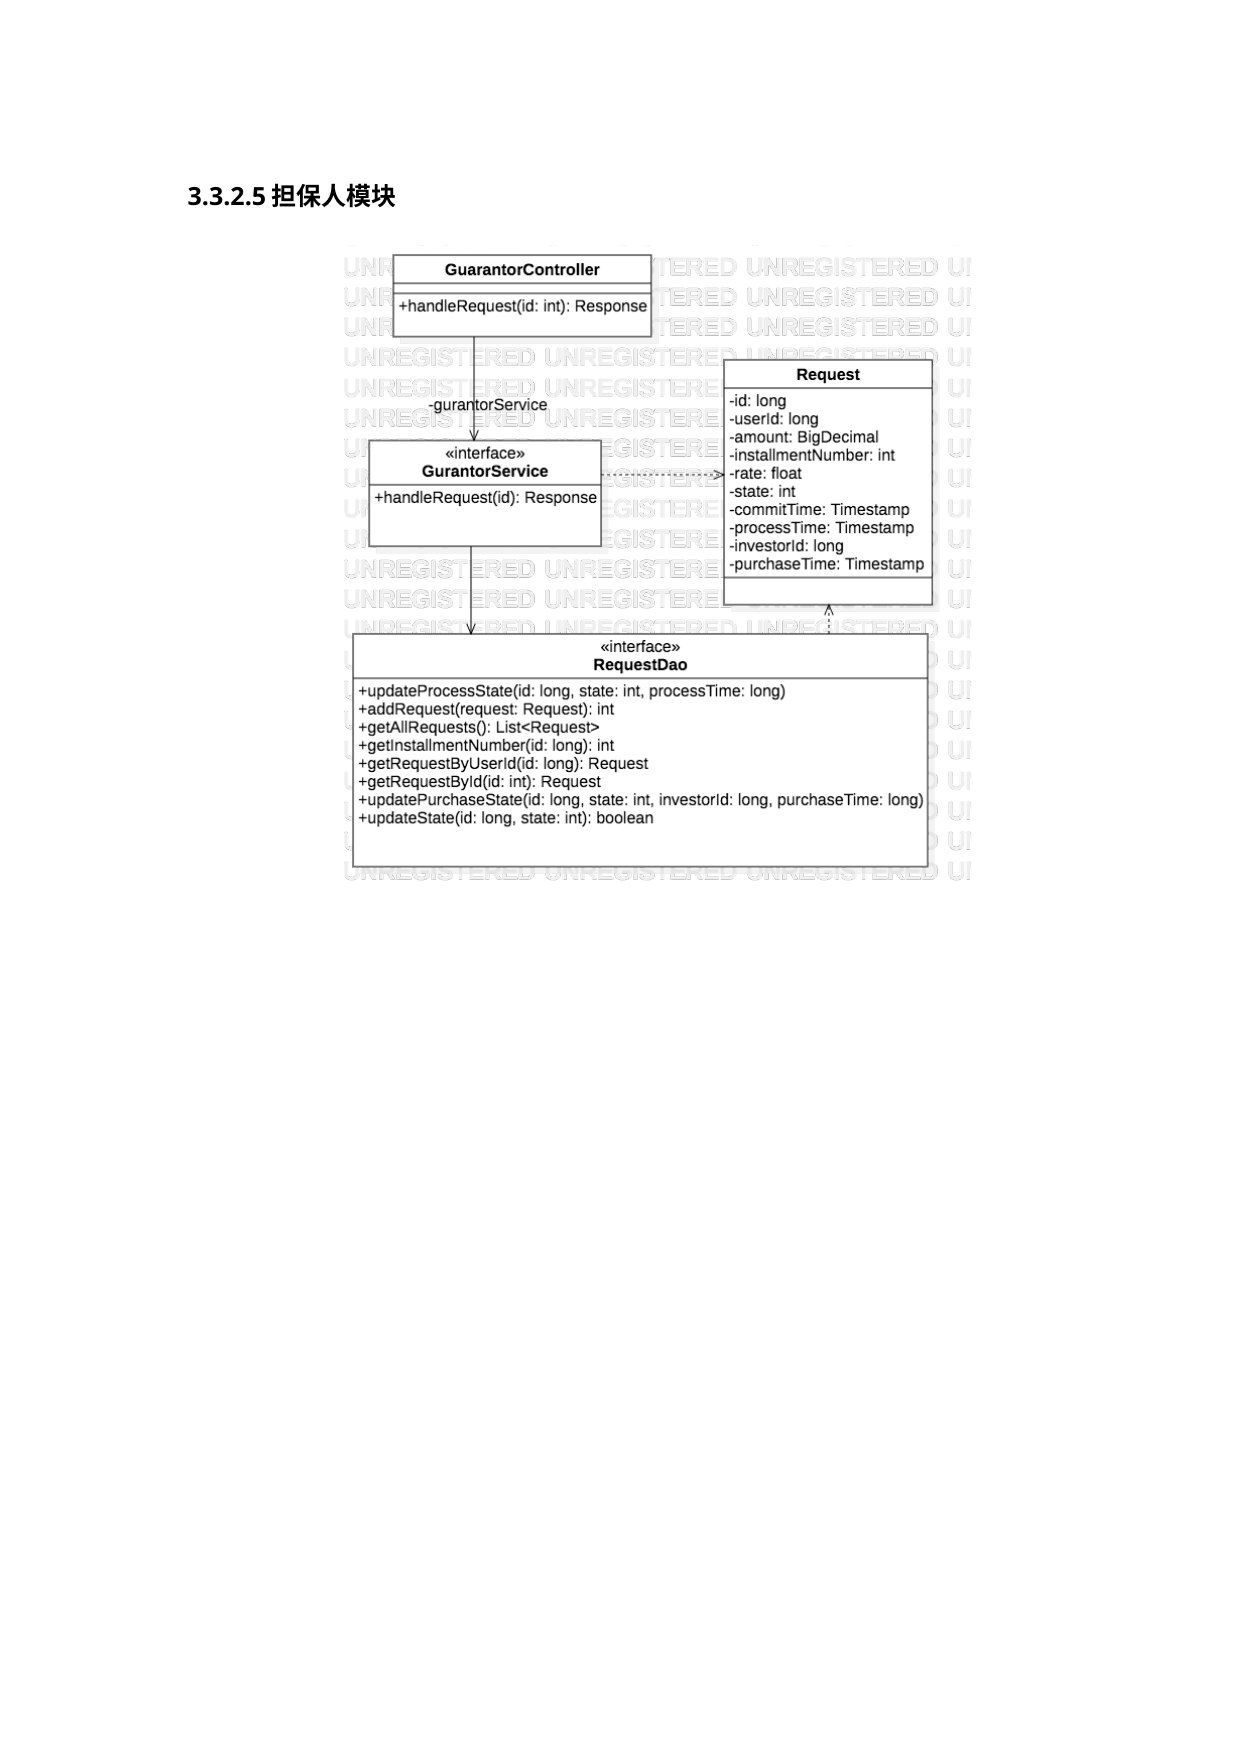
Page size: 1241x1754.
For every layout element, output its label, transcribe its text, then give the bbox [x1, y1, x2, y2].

subtitle 3.3.2.5担保人模块 [187, 162, 1053, 227]
picture [343, 245, 972, 907]
